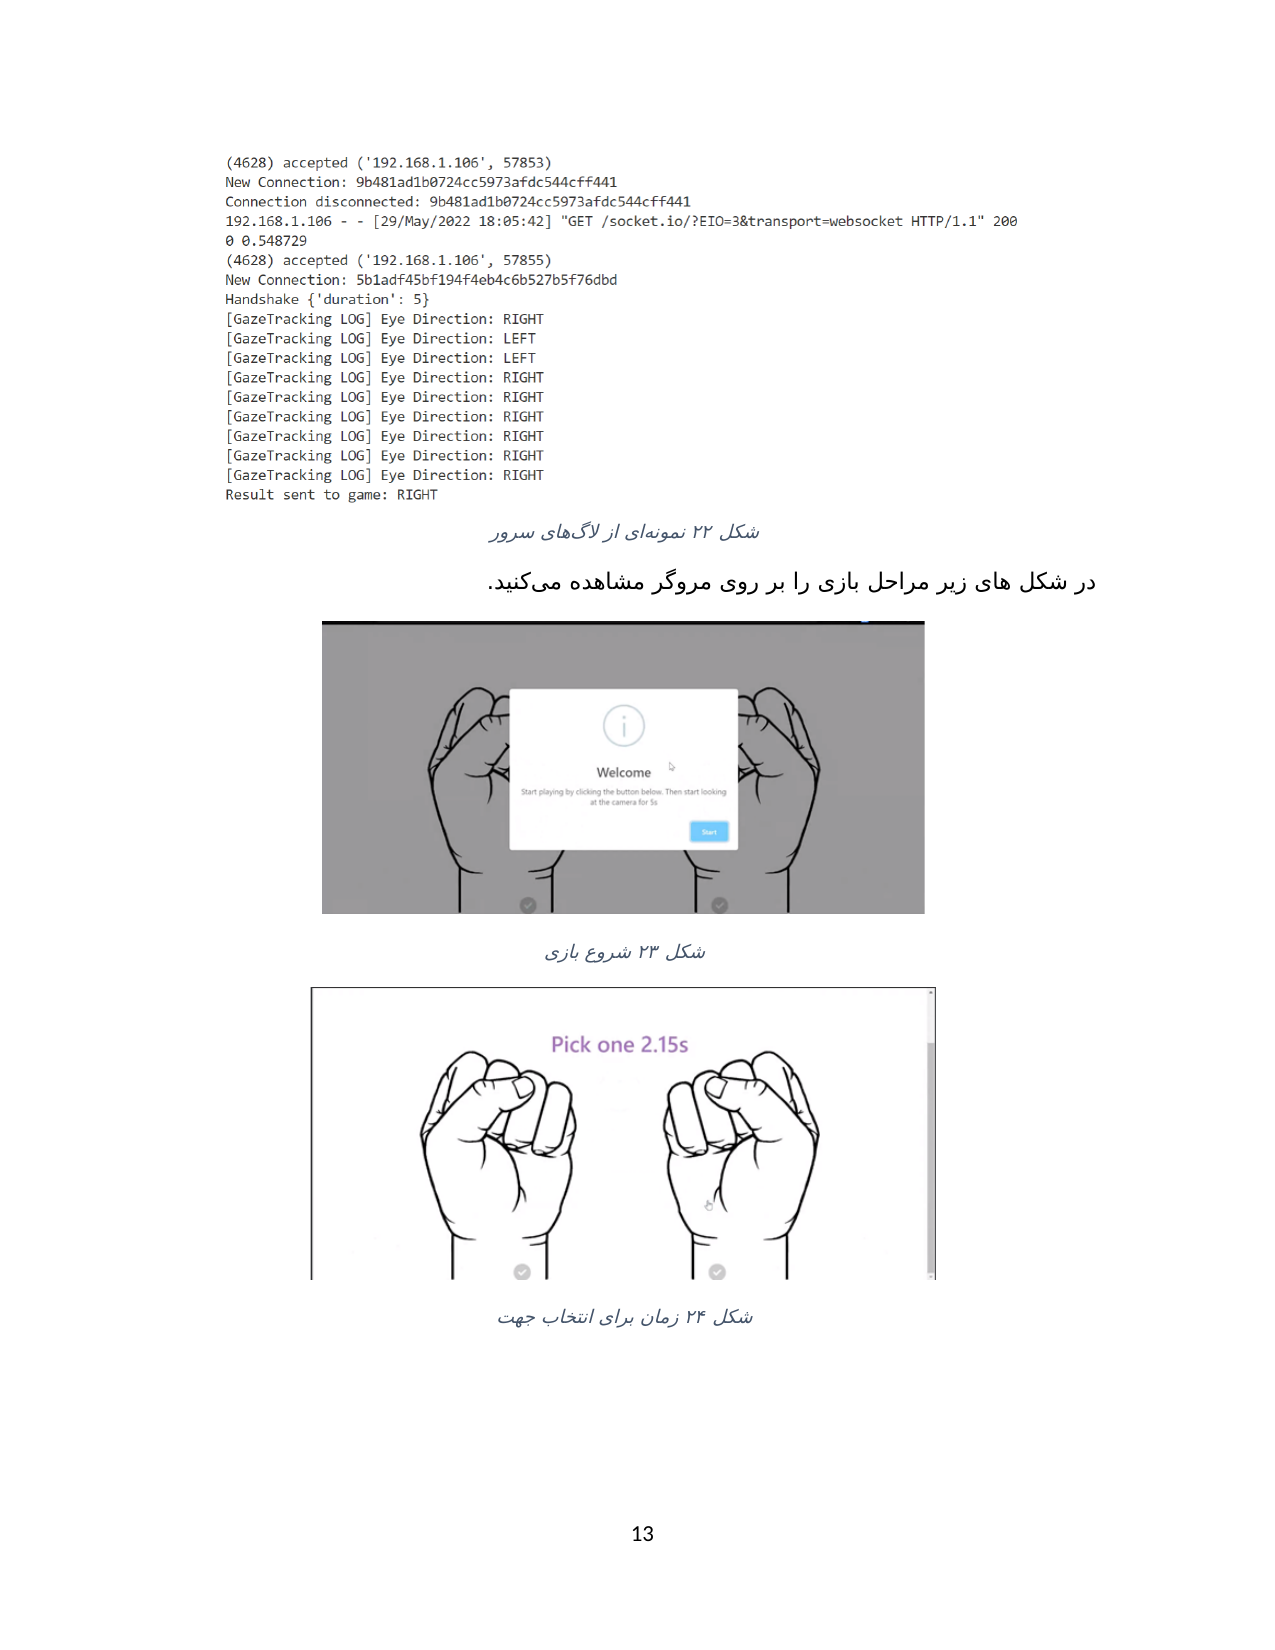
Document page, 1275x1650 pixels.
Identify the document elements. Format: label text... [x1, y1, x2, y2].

text شکل ۲۲ نمونه‌ای از لاگ‌های سرور [150, 521, 1144, 543]
picture [310, 987, 936, 1280]
text شکل ۲۳ شروع بازی [150, 941, 1144, 962]
picture [322, 621, 925, 914]
text در شکل های زیر مراحل بازی را بر روی مروگر مشاهده می‌کنید. [150, 568, 1144, 594]
text شکل ۲۴ زمان برای انتخاب جهت [150, 1307, 1144, 1328]
picture [215, 150, 1032, 503]
